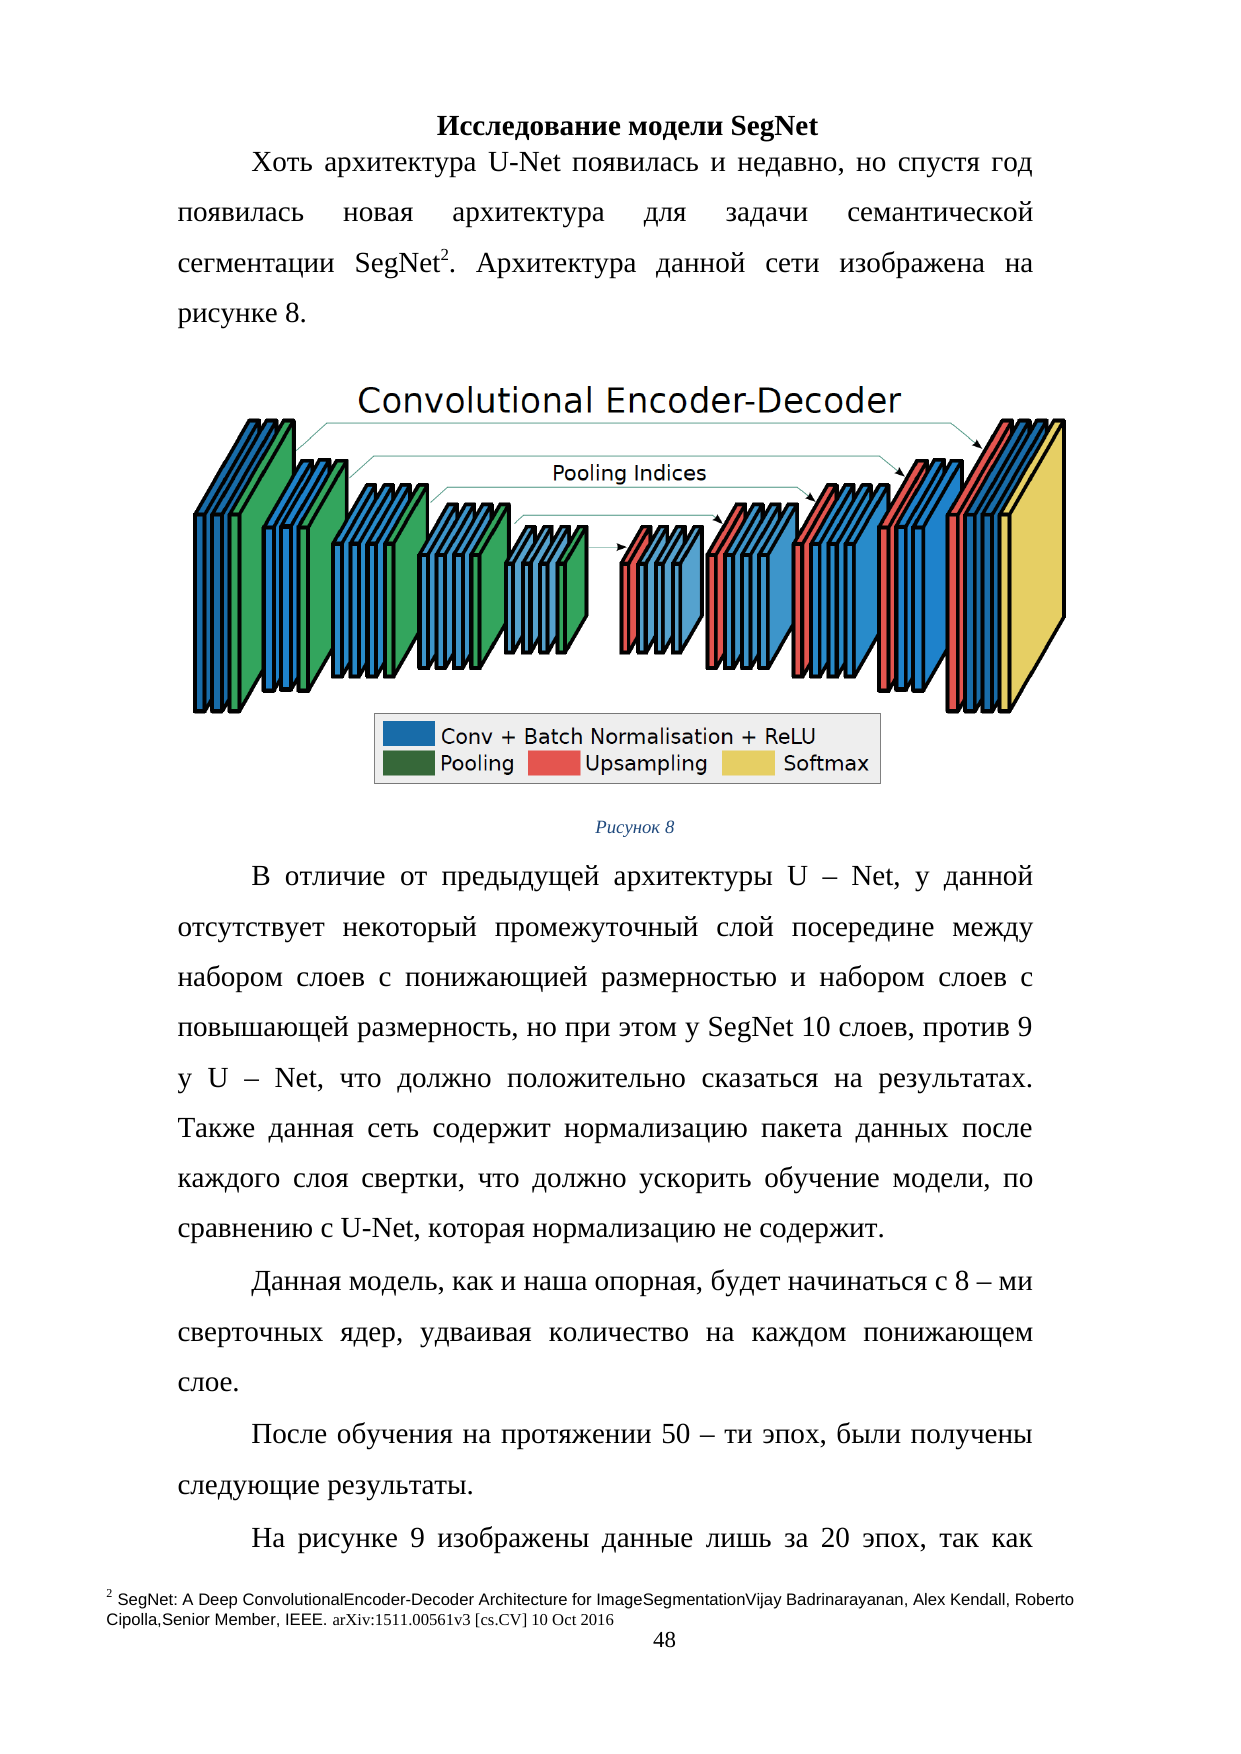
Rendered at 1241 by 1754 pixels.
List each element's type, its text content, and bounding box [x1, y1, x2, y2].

text В отличие от предыдущей архитектуры U – Net, у данной отсутствует некоторый промежуточный слой посередине между набором слоев с понижающией размерностью и набором слоев с повышающей размерность, но при этом у SegNet 10 слоев, против 9 у U – Net, что должно положительно сказаться на результатах. Также данная сеть содержит нормализацию пакета данных после каждого слоя свертки, что должно ускорить обучение модели, по сравнению с U-Net, которая нормализацию не содержит. [177, 858, 1034, 1244]
text Рисунок 8 [106, 816, 1163, 838]
text Хоть архитектура U-Net появилась и недавно, но спустя год появилась новая архитектура для задачи семантической сегментации SegNet. Архитектура данной сети изображена на рисунке 8. [177, 144, 1034, 329]
picture [186, 353, 1069, 816]
text После обучения на протяжении 50 – ти эпох, были получены следующие результаты. [177, 1417, 1034, 1501]
subtitle Исследование модели SegNet [91, 108, 1163, 142]
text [177, 1520, 1034, 1553]
text Данная модель, как и наша опорная, будет начинаться с 8 – ми сверточных ядер, удваивая количество на каждом понижающем слое. [177, 1263, 1034, 1397]
